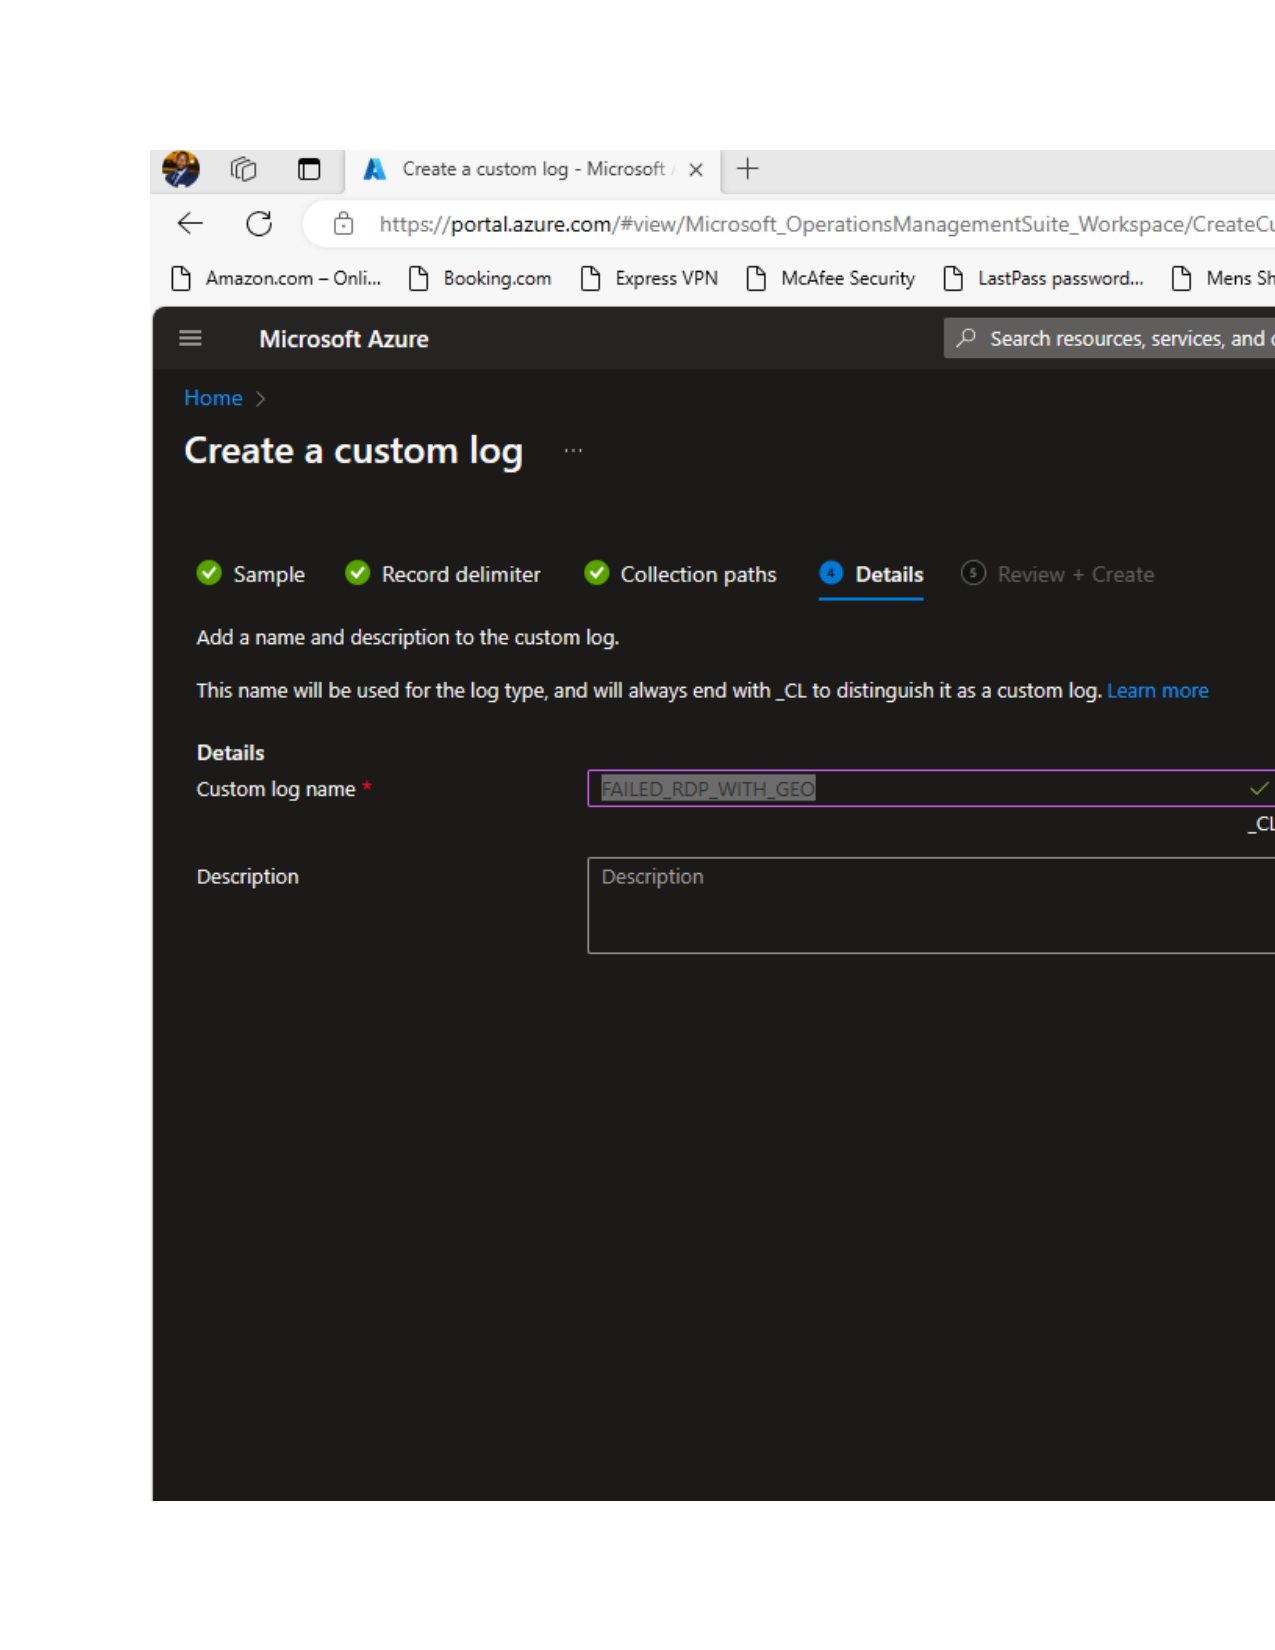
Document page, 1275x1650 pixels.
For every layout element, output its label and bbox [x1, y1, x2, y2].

picture [150, 150, 1275, 1501]
